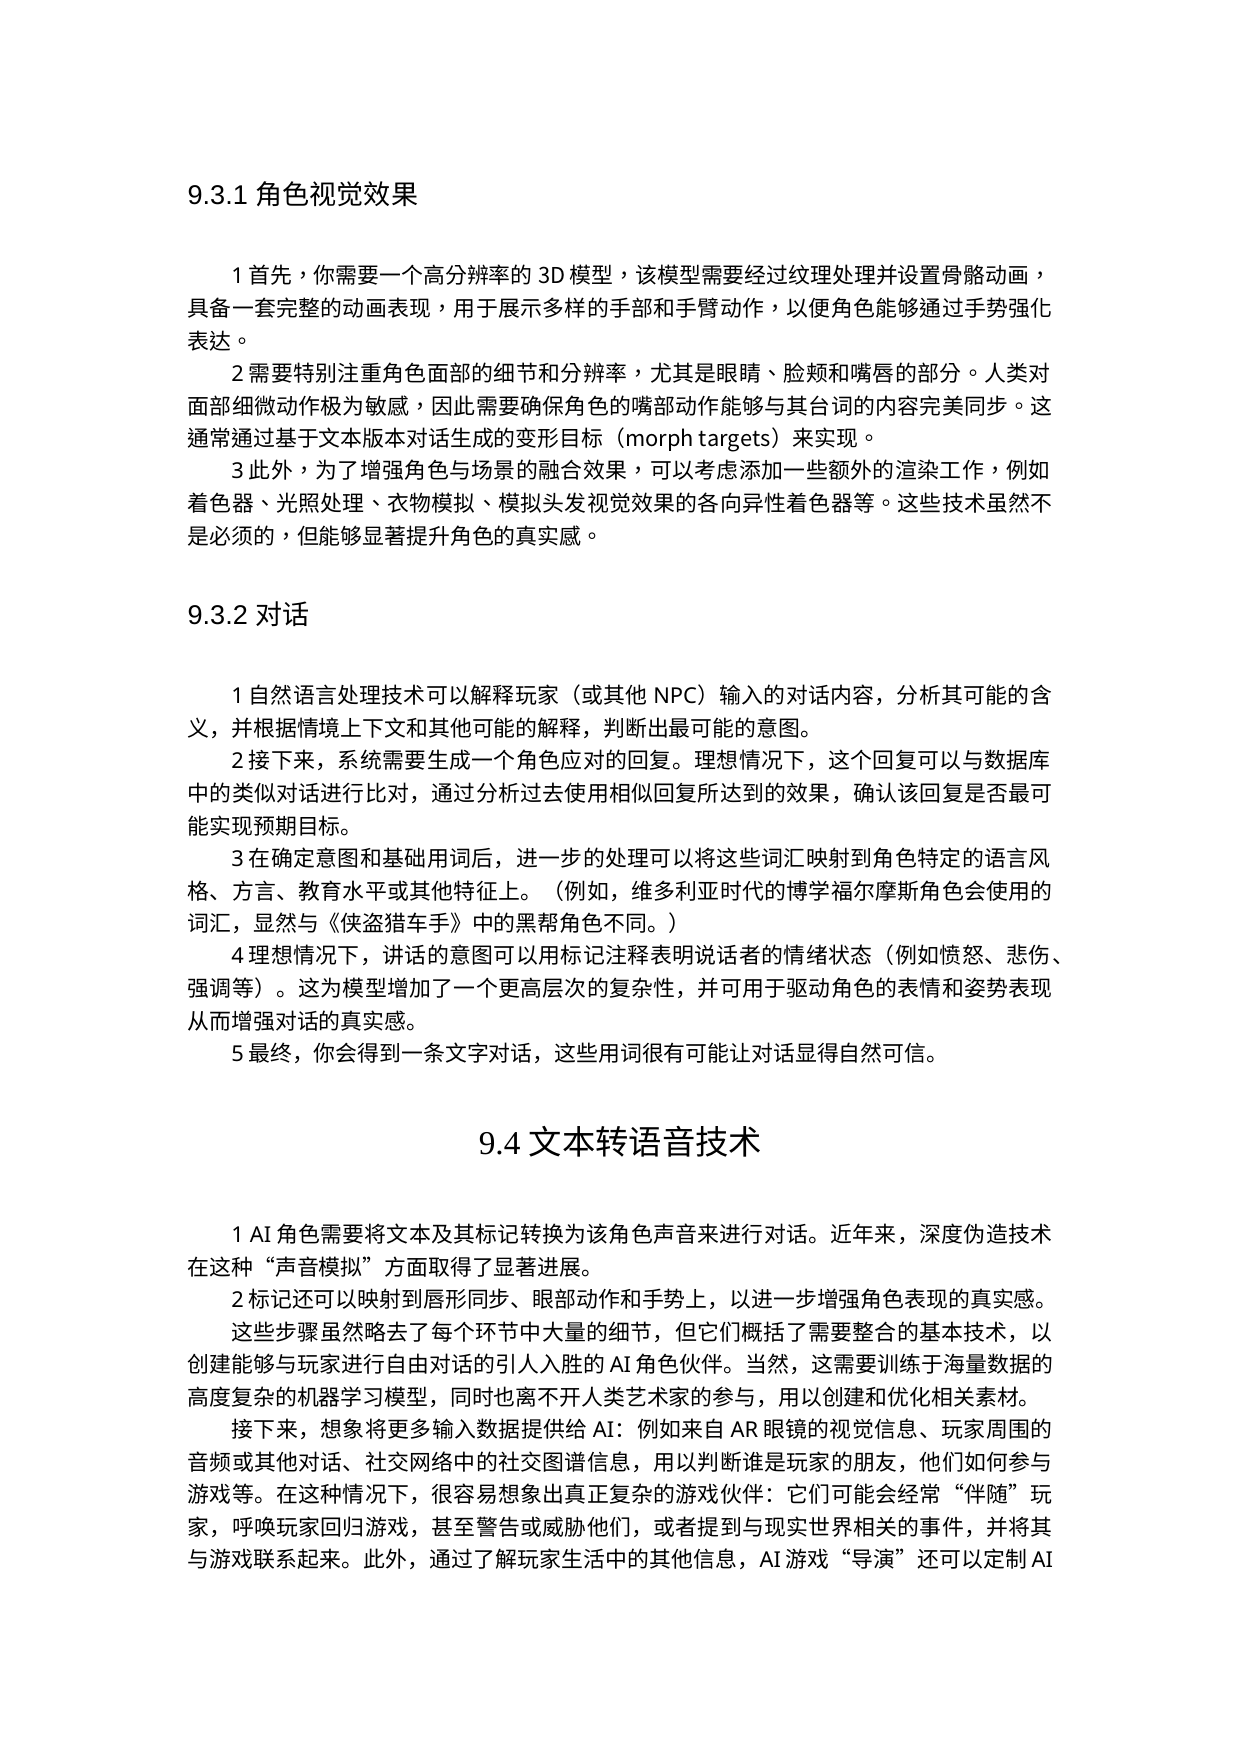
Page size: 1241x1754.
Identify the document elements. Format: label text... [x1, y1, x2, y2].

text 2标记还可以映射到唇形同步、眼部动作和手势上，以进一步增强角色表现的真实感。 [187, 1282, 1053, 1314]
text 1自然语言处理技术可以解释玩家（或其他NPC）输入的对话内容，分析其可能的含义，并根据情境上下文和其他可能的解释，判断出最可能的意图。 [187, 678, 1053, 743]
text 1 AI角色需要将文本及其标记转换为该角色声音来进行对话。近年来，深度伪造技术在这种“声音模拟”方面取得了显著进展。 [187, 1217, 1053, 1282]
text 1首先，你需要一个高分辨率的3D模型，该模型需要经过纹理处理并设置骨骼动画，具备一套完整的动画表现，用于展示多样的手部和手臂动作，以便角色能够通过手势强化表达。 [187, 258, 1053, 356]
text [187, 1412, 1053, 1574]
text 5最终，你会得到一条文字对话，这些用词很有可能让对话显得自然可信。 [187, 1036, 1053, 1068]
subtitle 9.4 文本转语音技术 [187, 1110, 1053, 1175]
text 这些步骤虽然略去了每个环节中大量的细节，但它们概括了需要整合的基本技术，以创建能够与玩家进行自由对话的引人入胜的AI角色伙伴。当然，这需要训练于海量数据的高度复杂的机器学习模型，同时也离不开人类艺术家的参与，用以创建和优化相关素材。 [187, 1314, 1053, 1412]
text 3在确定意图和基础用词后，进一步的处理可以将这些词汇映射到角色特定的语言风格、方言、教育水平或其他特征上。（例如，维多利亚时代的博学福尔摩斯角色会使用的词汇，显然与《侠盗猎车手》中的黑帮角色不同。） [187, 841, 1053, 938]
subtitle 9.3.1 角色视觉效果 [187, 162, 1053, 227]
subtitle 9.3.2 对话 [187, 582, 1053, 647]
text 3此外，为了增强角色与场景的融合效果，可以考虑添加一些额外的渲染工作，例如着色器、光照处理、衣物模拟、模拟头发视觉效果的各向异性着色器等。这些技术虽然不是必须的，但能够显著提升角色的真实感。 [187, 453, 1053, 551]
text 2接下来，系统需要生成一个角色应对的回复。理想情况下，这个回复可以与数据库中的类似对话进行比对，通过分析过去使用相似回复所达到的效果，确认该回复是否最可能实现预期目标。 [187, 743, 1053, 841]
text 4理想情况下，讲话的意图可以用标记注释表明说话者的情绪状态（例如愤怒、悲伤、强调等）。这为模型增加了一个更高层次的复杂性，并可用于驱动角色的表情和姿势表现，从而增强对话的真实感。 [187, 938, 1053, 1036]
text 2需要特别注重角色面部的细节和分辨率，尤其是眼睛、脸颊和嘴唇的部分。人类对面部细微动作极为敏感，因此需要确保角色的嘴部动作能够与其台词的内容完美同步。这通常通过基于文本版本对话生成的变形目标（morph targets）来实现。 [187, 356, 1053, 453]
